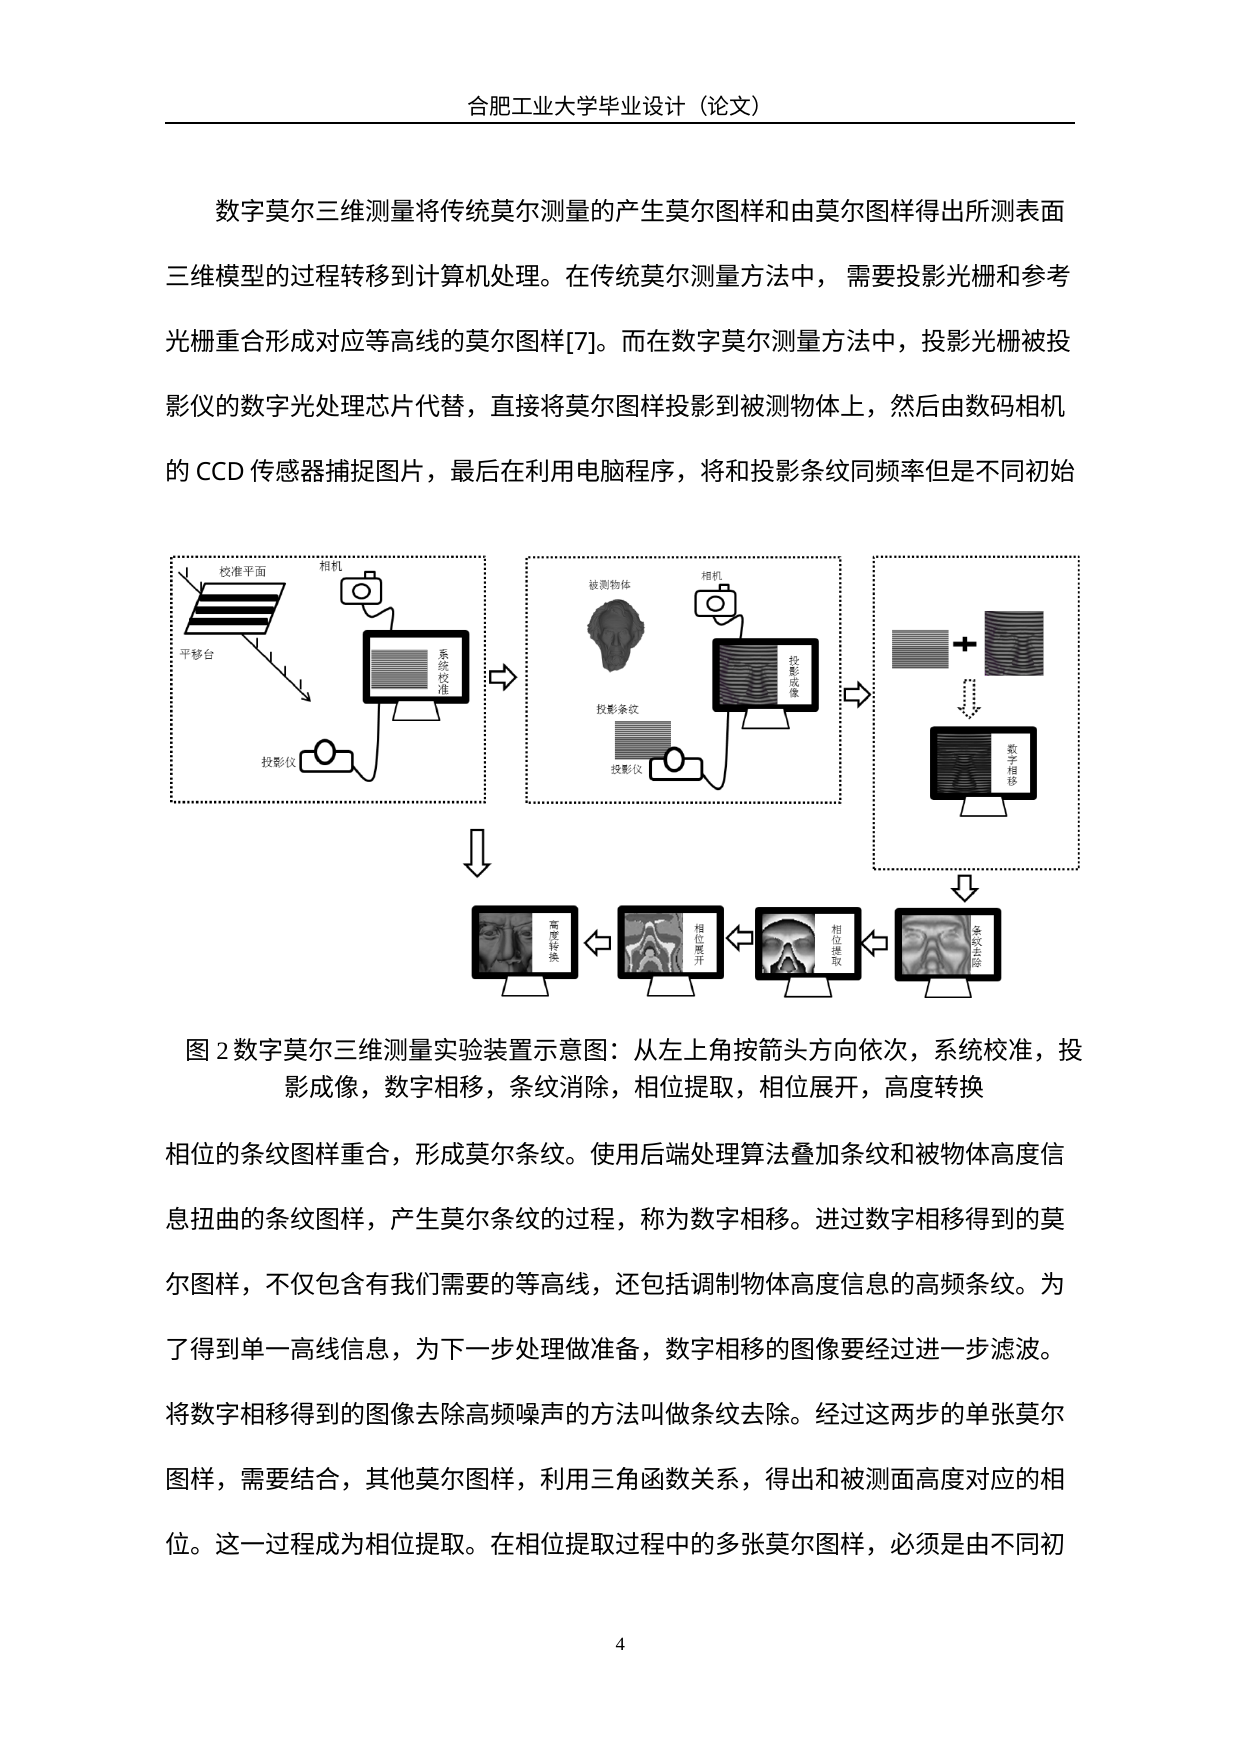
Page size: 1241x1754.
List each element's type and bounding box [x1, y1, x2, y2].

text [165, 177, 1075, 1575]
picture [170, 554, 1080, 998]
